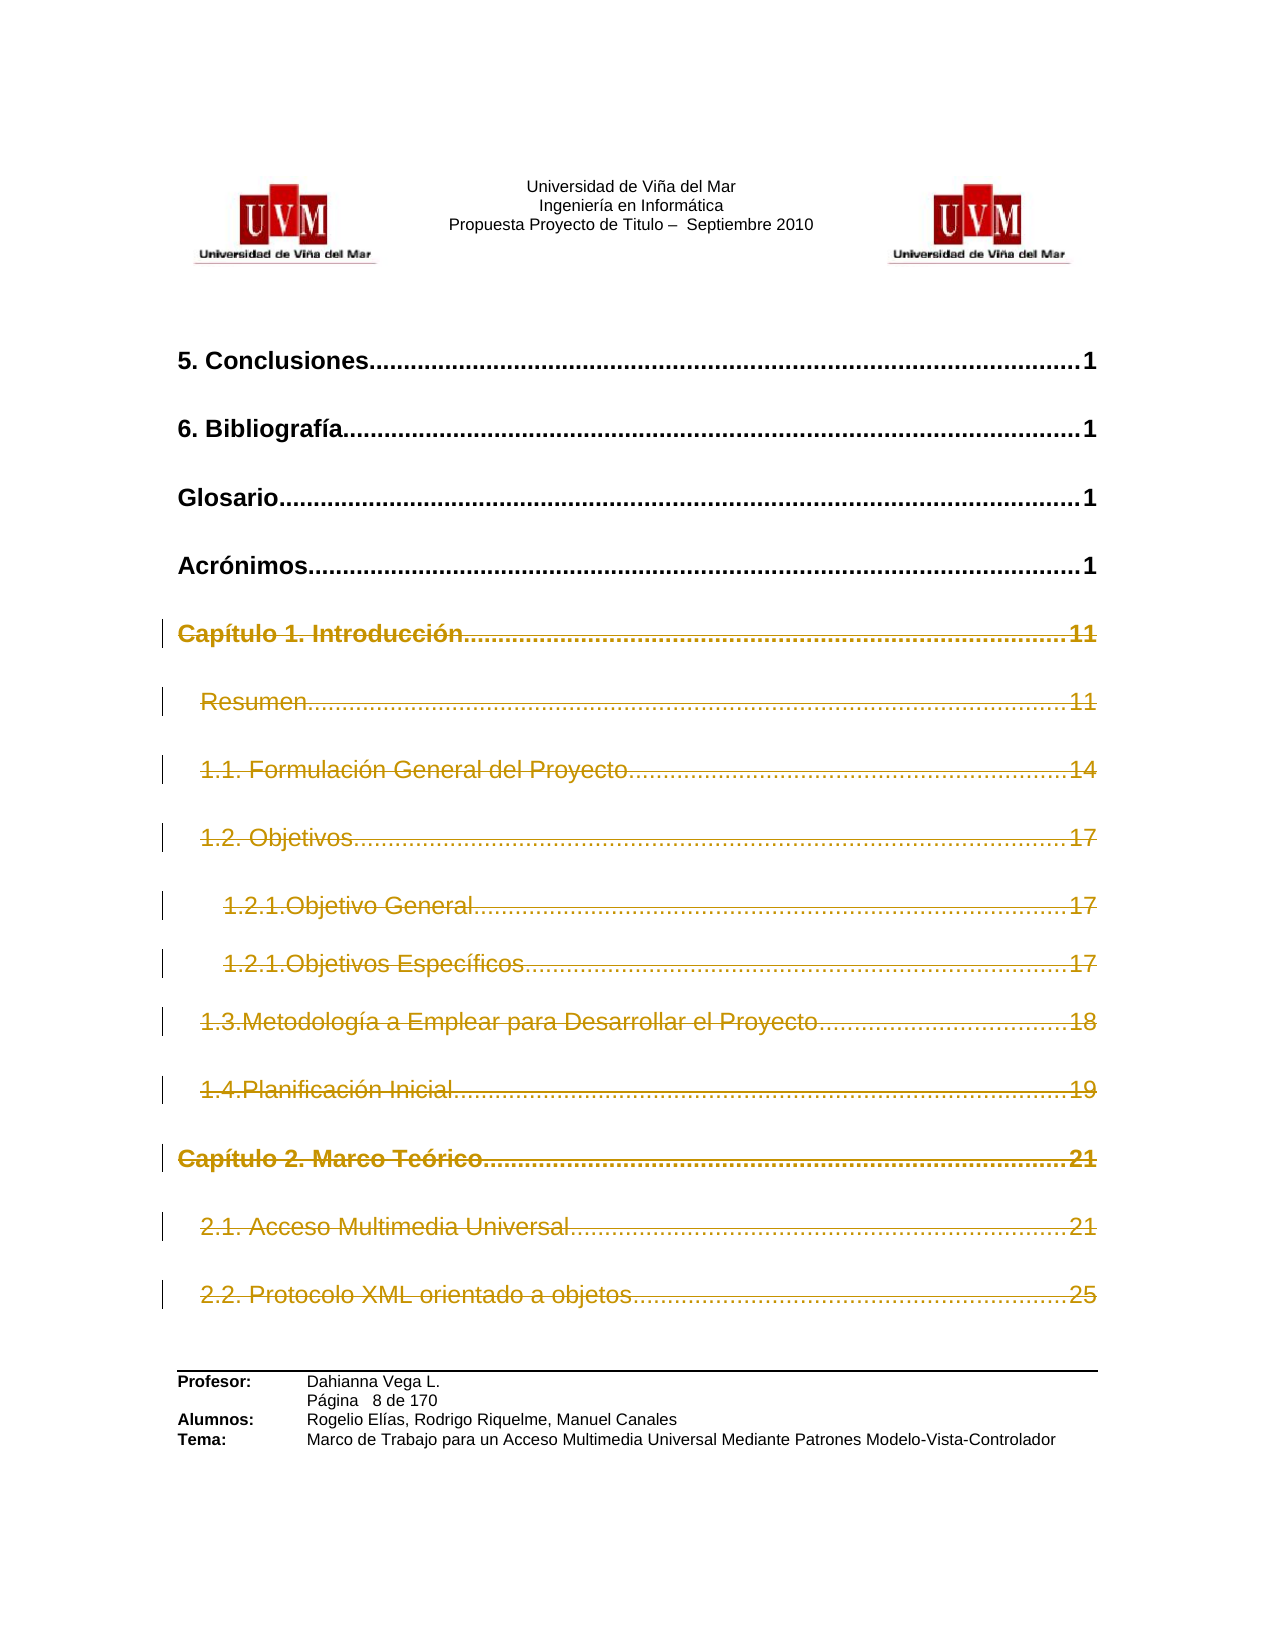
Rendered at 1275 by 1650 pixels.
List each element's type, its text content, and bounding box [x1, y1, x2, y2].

picture [871, 176, 1084, 267]
text 5. Conclusiones 1 [177, 346, 1098, 375]
picture [177, 176, 390, 267]
text Glosario 1 [177, 483, 1098, 511]
text Acrónimos 1 [177, 551, 1098, 579]
text 6. Bibliografía 1 [177, 414, 1098, 443]
